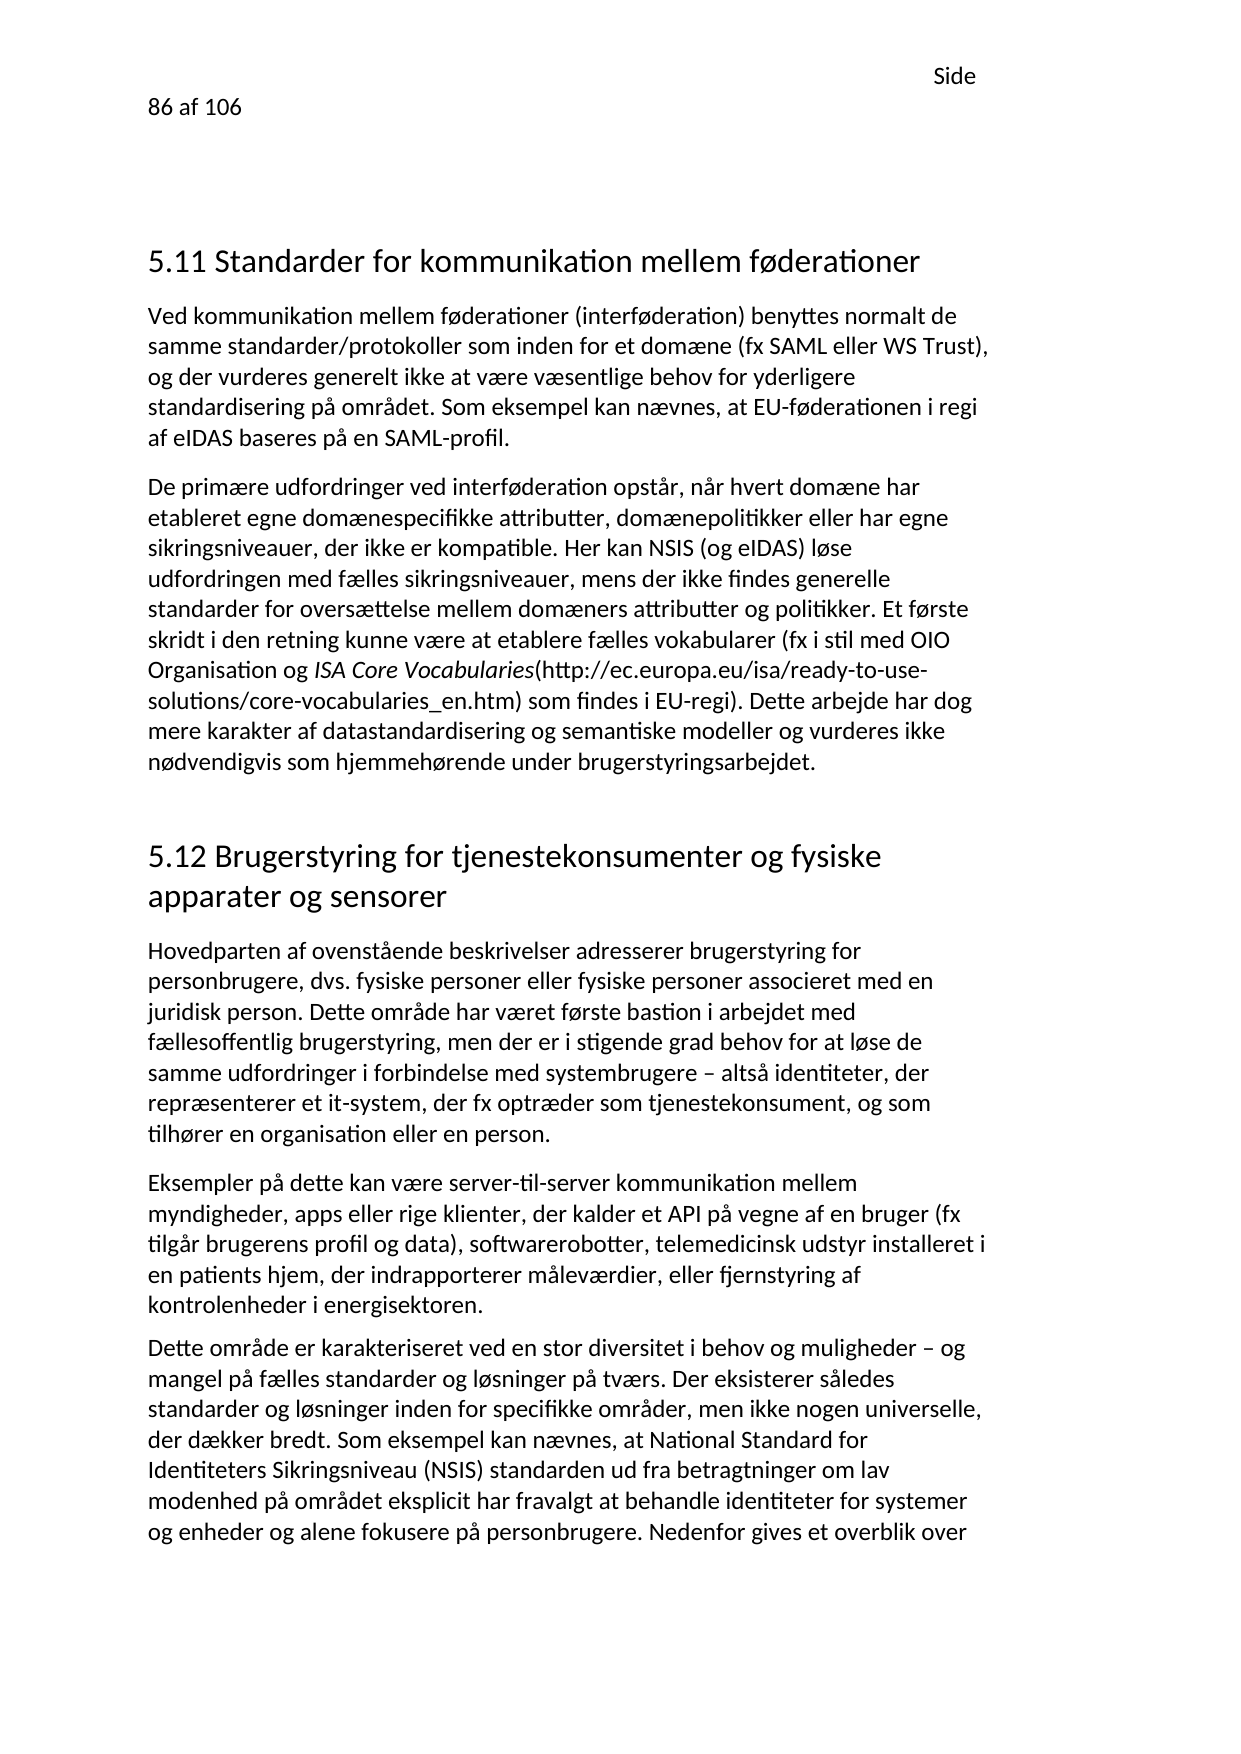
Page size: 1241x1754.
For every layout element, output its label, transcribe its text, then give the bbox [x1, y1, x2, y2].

subtitle Brugerstyring for tjenestekonsumenter og fysiske apparater og sensorer [148, 835, 992, 916]
text Ved kommunikation mellem føderationer (interføderation) benyttes normalt de samme standarder/protokoller som inden for et domæne (fx SAML eller WS Trust), og der vurderes generelt ikke at være væsentlige behov for yderligere standardisering på området. Som eksempel kan nævnes, at EU-føderationen i regi af eIDAS baseres på en SAML-profil. [148, 300, 992, 452]
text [148, 1332, 992, 1546]
subtitle Standarder for kommunikation mellem føderationer [148, 240, 992, 281]
text De primære udfordringer ved interføderation opstår, når hvert domæne har etableret egne domænespecifikke attributter, domænepolitikker eller har egne sikringsniveauer, der ikke er kompatible. Her kan NSIS (og eIDAS) løse udfordringen med fælles sikringsniveauer, mens der ikke findes generelle standarder for oversættelse mellem domæners attributter og politikker. Et første skridt i den retning kunne være at etablere fælles vokabularer (fx i stil med OIO Organisation og ISA Core Vocabularies(http://ec.europa.eu/isa/ready-to-use-solutions/core-vocabularies_en.htm) som findes i EU-regi). Dette arbejde har dog mere karakter af datastandardisering og semantiske modeller og vurderes ikke nødvendigvis som hjemmehørende under brugerstyringsarbejdet. [148, 471, 992, 776]
text Eksempler på dette kan være server-til-server kommunikation mellem myndigheder, apps eller rige klienter, der kalder et API på vegne af en bruger (fx tilgår brugerens profil og data), softwarerobotter, telemedicinsk udstyr installeret i en patients hjem, der indrapporterer måleværdier, eller fjernstyring af kontrolenheder i energisektoren. [148, 1167, 992, 1320]
text Hovedparten af ovenstående beskrivelser adresserer brugerstyring for personbrugere, dvs. fysiske personer eller fysiske personer associeret med en juridisk person. Dette område har været første bastion i arbejdet med fællesoffentlig brugerstyring, men der er i stigende grad behov for at løse de samme udfordringer i forbindelse med systembrugere – altså identiteter, der repræsenterer et it-system, der fx optræder som tjenestekonsument, og som tilhører en organisation eller en person. [148, 935, 992, 1149]
